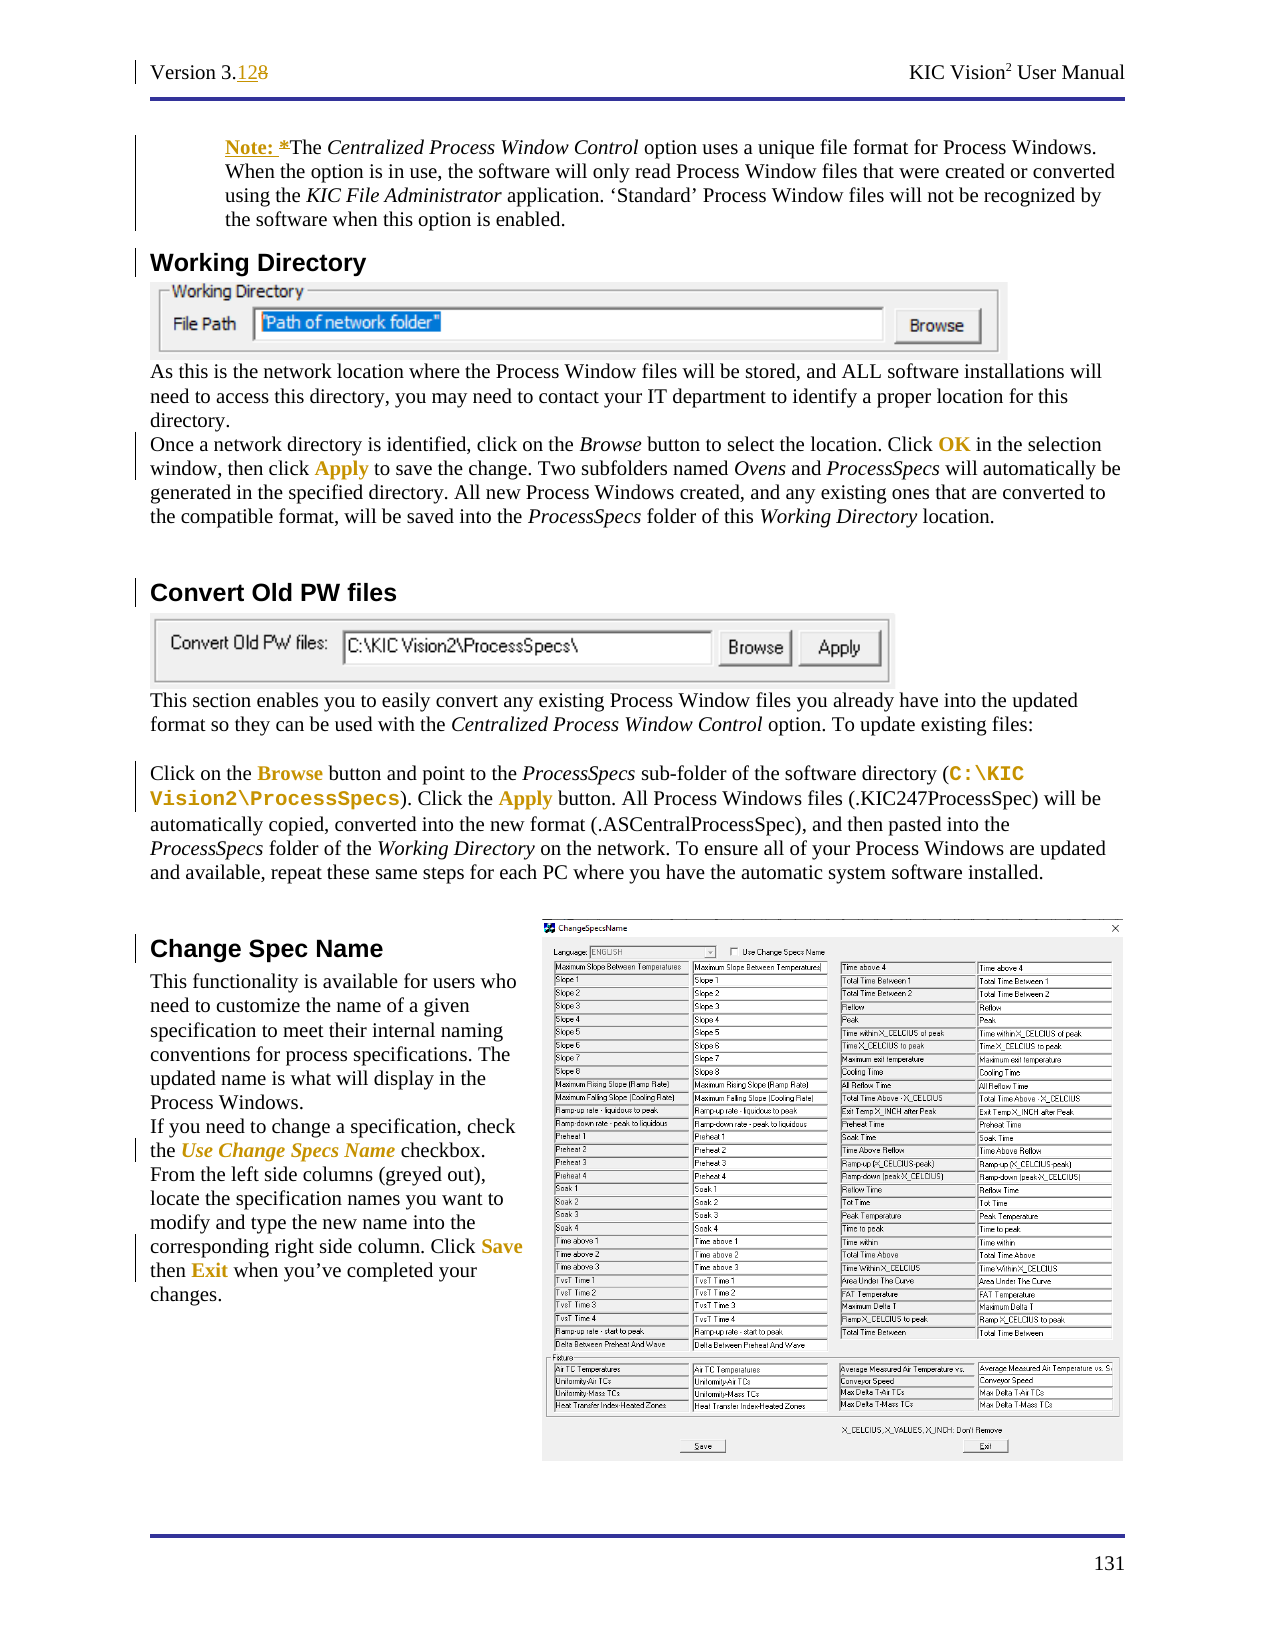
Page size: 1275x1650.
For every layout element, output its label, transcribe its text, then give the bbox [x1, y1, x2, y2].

picture [150, 282, 1008, 360]
subtitle Convert Old PW files [150, 578, 1125, 607]
text This functionality is available for users who need to customize the name of a given specification to meet their internal naming conventions for process specifications. The updated name is what will display in the Process Windows. [150, 969, 541, 1114]
picture [541, 919, 1123, 1460]
text Click on the Browse button and point to the ProcessSpecs sub-folder of the software directory (C:\KIC Vision2\ProcessSpecs). Click the Apply button. All Process Windows files (.KIC247ProcessSpec) will be automatically copied, converted into the new format (.ASCentralProcessSpec), and then pasted into the ProcessSpecs folder of the Working Directory on the network. To ensure all of your Process Windows are updated and available, repeat these same steps for each PC where you have the automatic system software installed. [150, 761, 1125, 884]
text This section enables you to easily convert any existing Process Window files you already have into the updated format so they can be used with the Centralized Process Window Control option. To update existing files: [150, 688, 1125, 736]
subtitle Change Spec Name [150, 934, 541, 963]
text If you need to change a specification, check the Use Change Specs Name checkbox. From the left side columns (greyed out), locate the specification names you want to modify and type the new name into the corresponding right side column. Click Save then Exit when you’ve completed your changes. [150, 1114, 541, 1306]
text As this is the network location where the Process Window files will be stored, and ALL software installations will need to access this directory, you may need to contact your IT department to identify a proper location for this directory. Once a network directory is identified, click on the Browse button to select the location. Click OK in the selection window, then click Apply to save the change. Two subfolders named Ovens and ProcessSpecs will automatically be generated in the specified directory. All new Process Windows created, and any existing ones that are converted to the compatible format, will be saved into the ProcessSpecs folder of this Working Directory location. [150, 359, 1125, 528]
subtitle Working Directory [150, 248, 1125, 277]
text The Centralized Process Window Control option uses a unique file format for Process Windows. When the option is in use, the software will only read Process Window files that were created or converted using the KIC File Administrator application. ‘Standard’ Process Window files will not be recognized by the software when this option is enabled. [225, 135, 1125, 231]
picture [150, 613, 896, 689]
